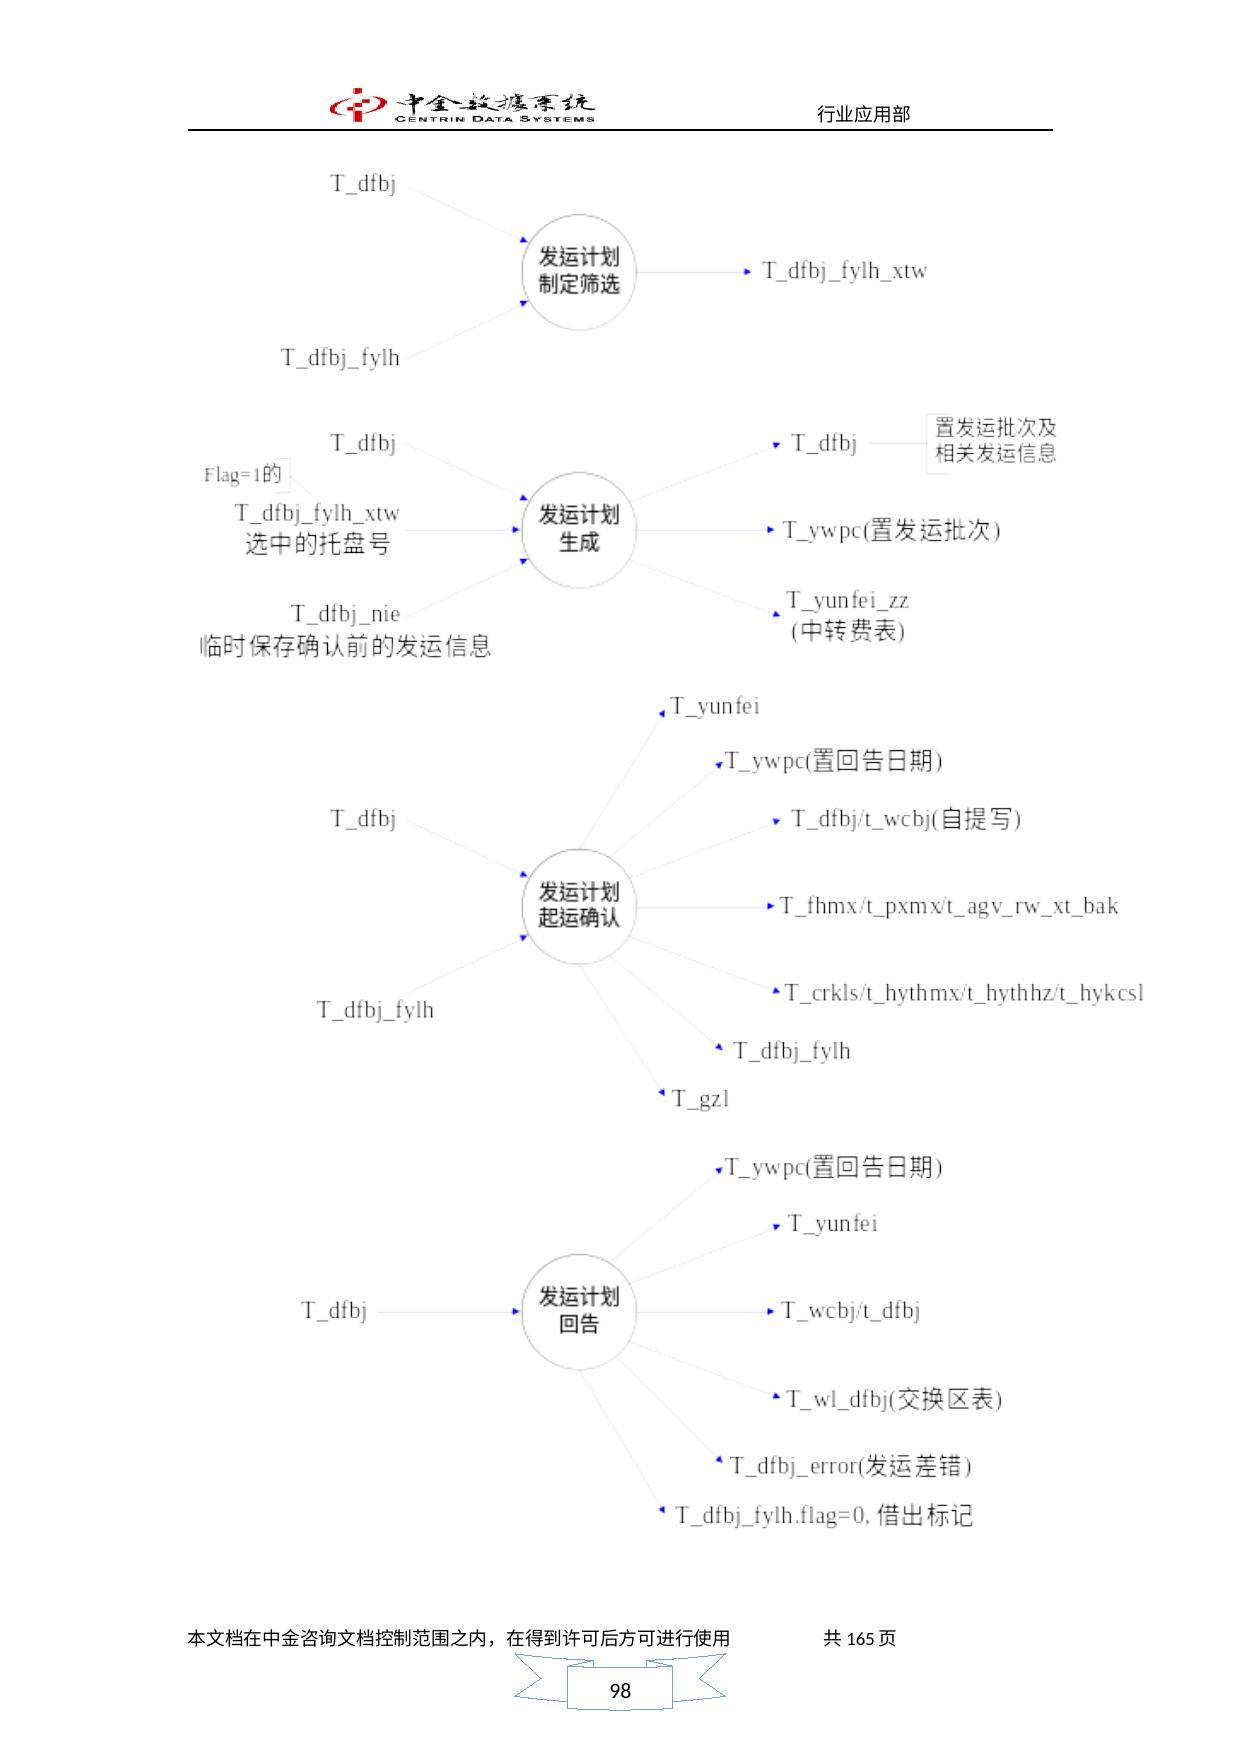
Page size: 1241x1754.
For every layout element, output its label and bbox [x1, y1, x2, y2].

picture [329, 88, 597, 122]
